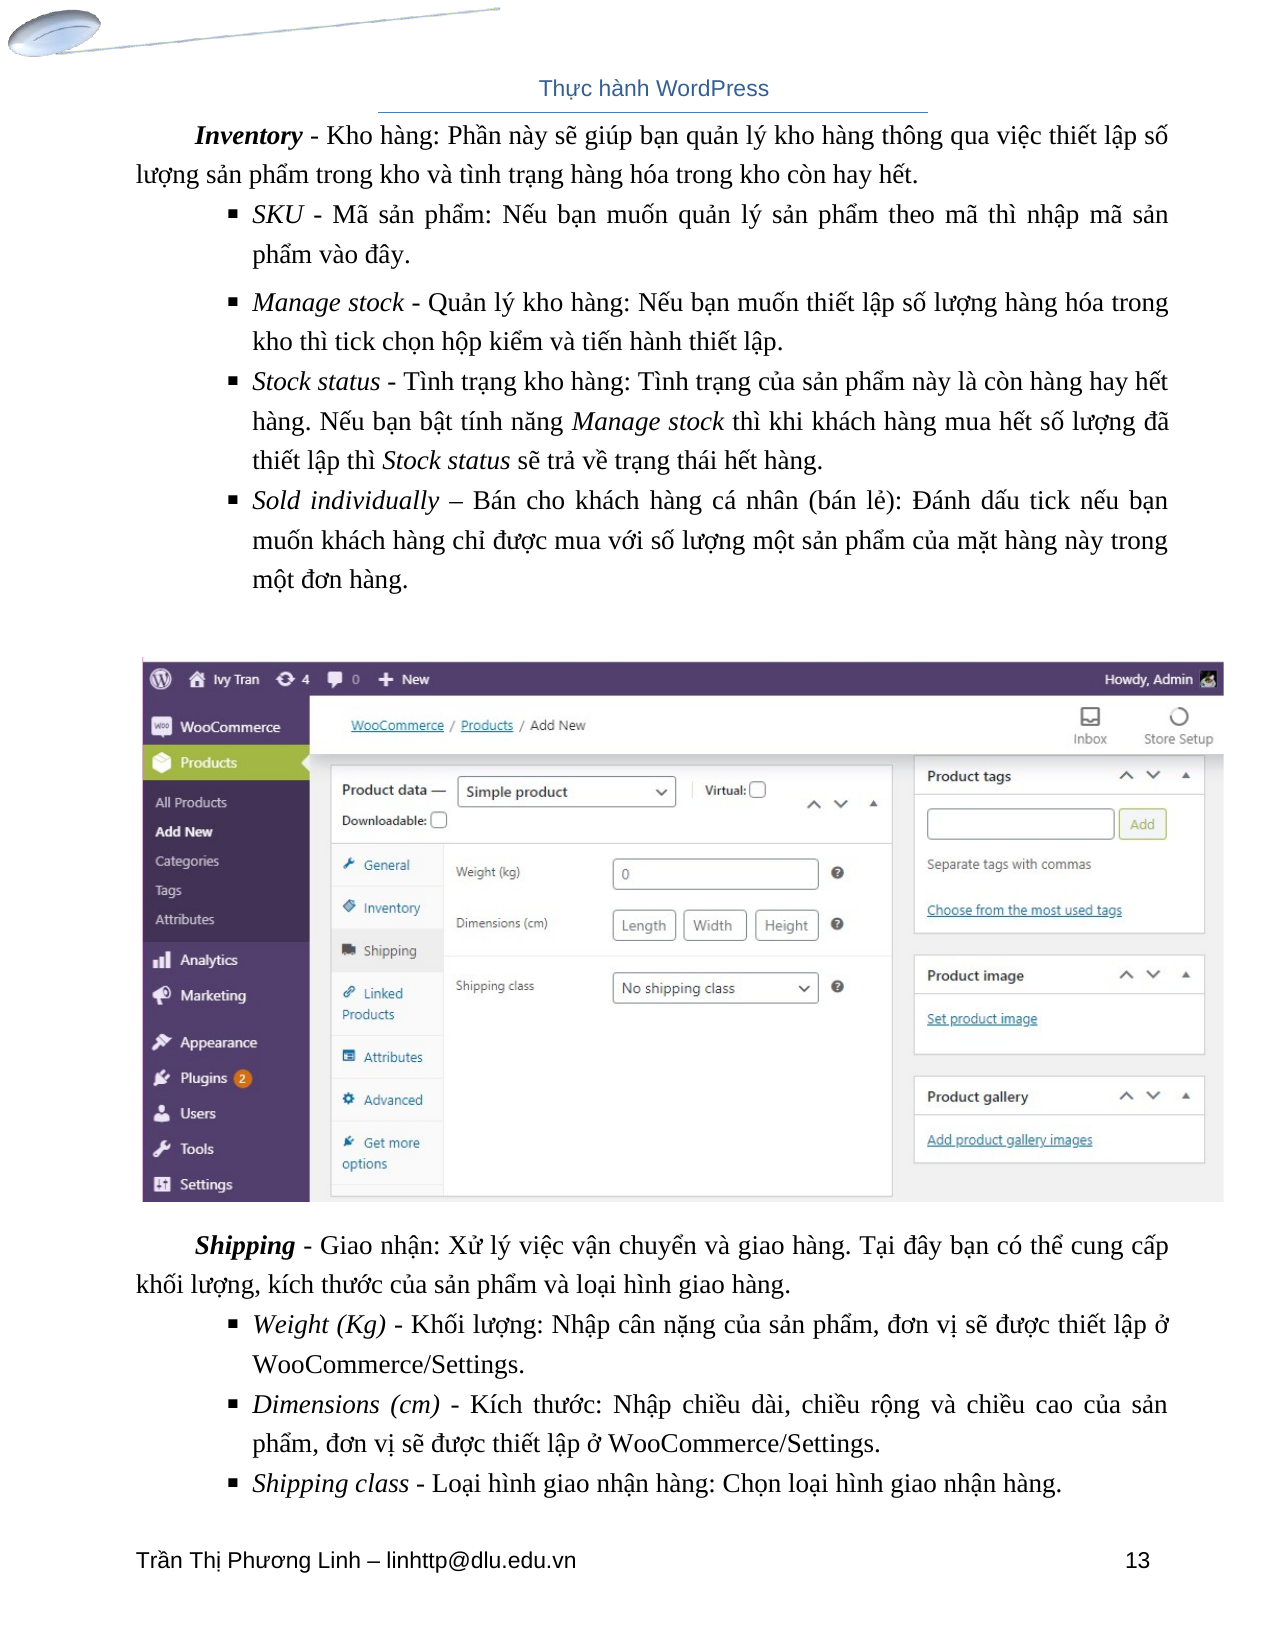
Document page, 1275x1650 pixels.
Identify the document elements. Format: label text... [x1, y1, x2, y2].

list Shipping class - Loại hình giao nhận hàng: Chọn loại hình giao nhận hàng. [223, 1467, 1170, 1498]
list Sold individually – Bán cho khách hàng cá nhân (bán lẻ): Đánh dấu tick nếu bạn muốn khách hàng chỉ được mua với số lượng một sản phẩm của mặt hàng này trong một đơn hàng. [223, 484, 1170, 594]
list Weight (Kg) - Khối lượng: Nhập cân nặng của sản phẩm, đơn vị sẽ được thiết lập ở WooCommerce/Settings. [223, 1308, 1170, 1379]
picture [142, 657, 1224, 1202]
list Stock status - Tình trạng kho hàng: Tình trạng của sản phẩm này là còn hàng hay hết hàng. Nếu bạn bật tính năng Manage stock thì khi khách hàng mua hết số lượng đã thiết lập thì Stock status sẽ trả về trạng thái hết hàng. [223, 365, 1170, 476]
text Inventory - Kho hàng: Phần này sẽ giúp bạn quản lý kho hàng thông qua việc thiết lập số lượng sản phẩm trong kho và tình trạng hàng hóa trong kho còn hay hết. [136, 119, 1170, 189]
text Shipping - Giao nhận: Xử lý việc vận chuyển và giao hàng. Tại đây bạn có thể cung cấp khối lượng, kích thước của sản phẩm và loại hình giao hàng. [136, 1229, 1170, 1299]
list Manage stock - Quản lý kho hàng: Nếu bạn muốn thiết lập số lượng hàng hóa trong kho thì tick chọn hộp kiểm và tiến hành thiết lập. [223, 286, 1170, 357]
list Dimensions (cm) - Kích thước: Nhập chiều dài, chiều rộng và chiều cao của sản phẩm, đơn vị sẽ được thiết lập ở WooCommerce/Settings. [223, 1388, 1170, 1458]
list SKU - Mã sản phẩm: Nếu bạn muốn quản lý sản phẩm theo mã thì nhập mã sản phẩm vào đây. [223, 198, 1170, 269]
picture [3, 0, 501, 69]
